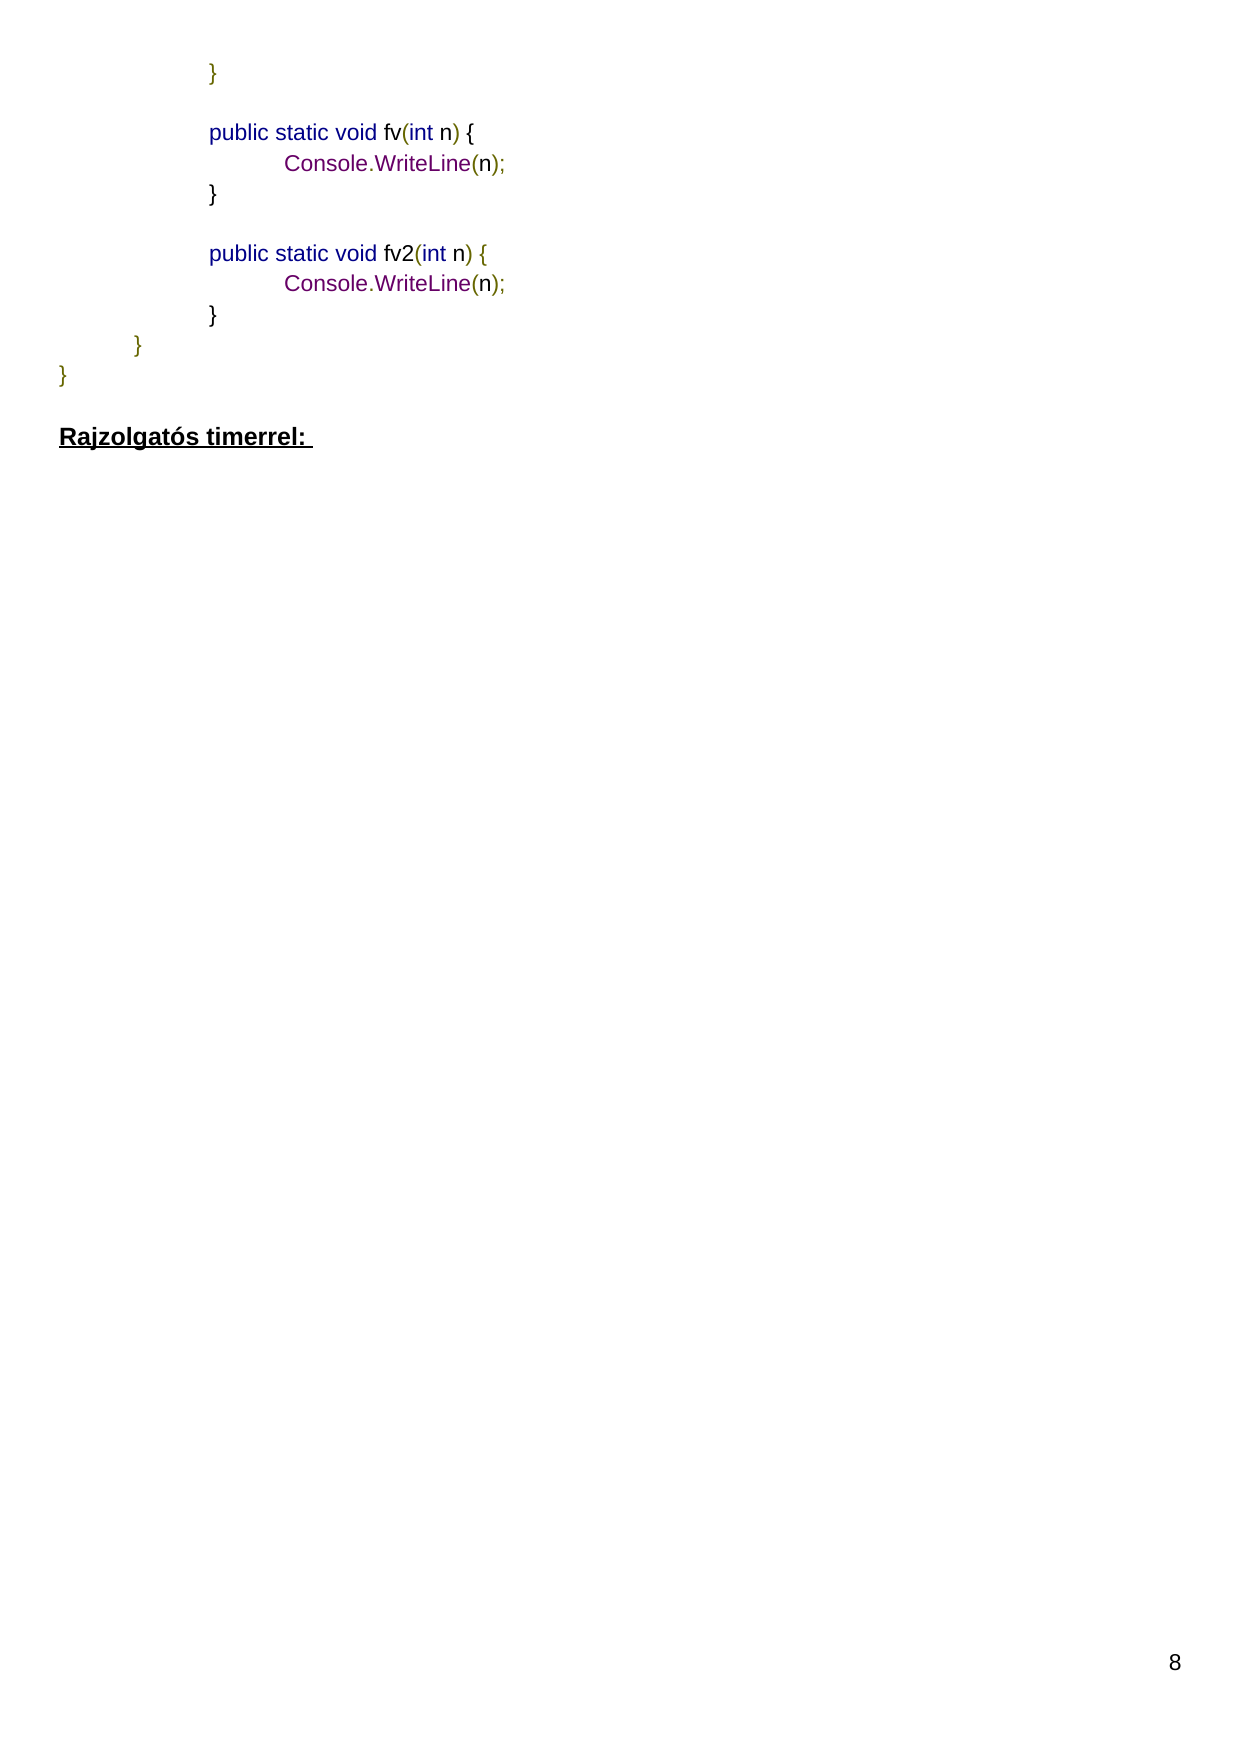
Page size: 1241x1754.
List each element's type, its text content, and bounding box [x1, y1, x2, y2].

text } } [59, 331, 1181, 387]
text Console.WriteLine(n); [209, 149, 1181, 176]
text } [134, 180, 1181, 206]
text public static void fv(int n) { [134, 119, 1181, 146]
text Rajzolgatós timerrel: [59, 421, 1181, 450]
text } [134, 59, 1181, 85]
text } [134, 301, 1181, 327]
text public static void fv2(int n) { [134, 240, 1181, 267]
text Console.WriteLine(n); [209, 270, 1181, 297]
